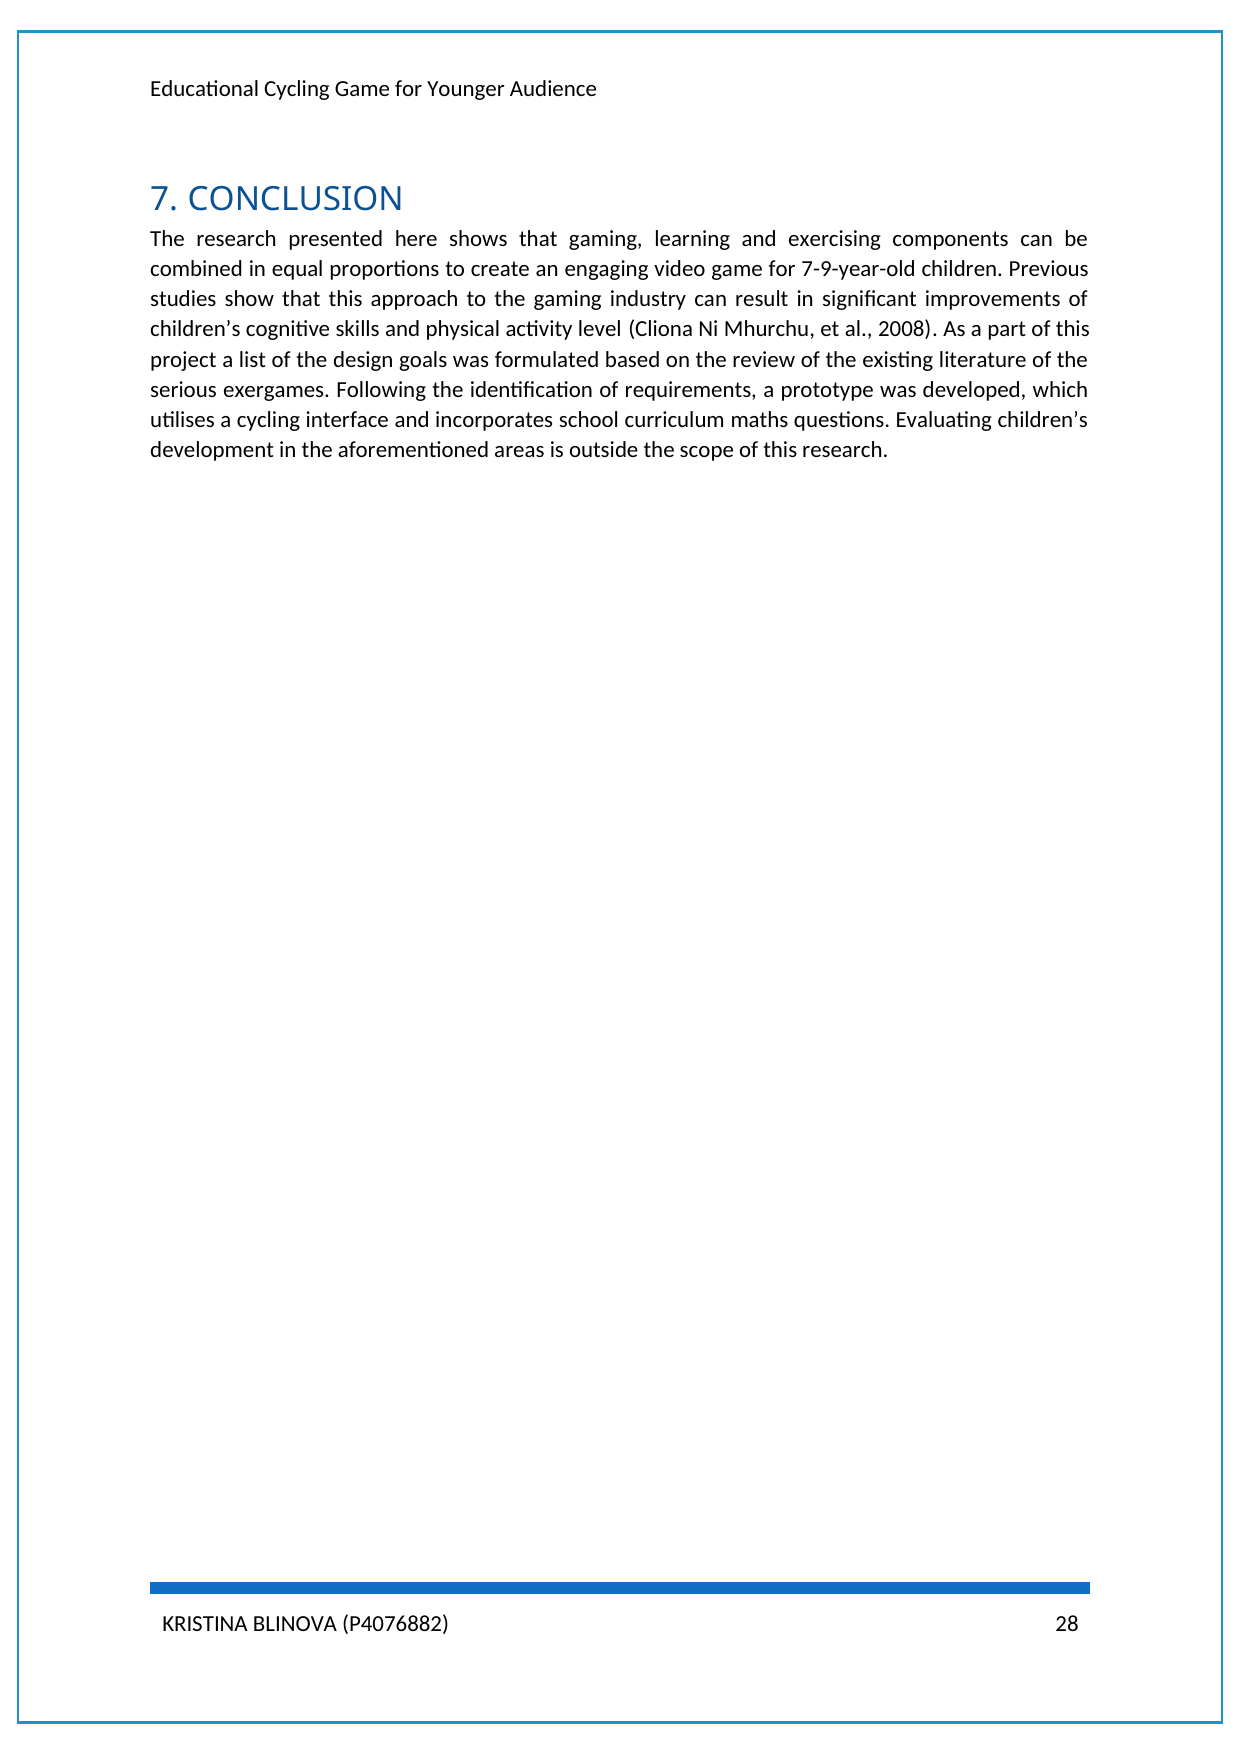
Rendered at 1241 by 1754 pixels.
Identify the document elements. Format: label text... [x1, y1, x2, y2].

text The research presented here shows that gaming, learning and exercising components can be combined in equal proportions to create an engaging video game for 7-9-year-old children. Previous studies show that this approach to the gaming industry can result in significant improvements of children’s cognitive skills and physical activity level . As a part of this project a list of the design goals was formulated based on the review of the existing literature of the serious exergames. Following the identification of requirements, a prototype was developed, which utilises a cycling interface and incorporates school curriculum maths questions. Evaluating children’s development in the aforementioned areas is outside the scope of this research. [150, 224, 1090, 463]
subtitle CONCLUSION [150, 175, 1090, 220]
